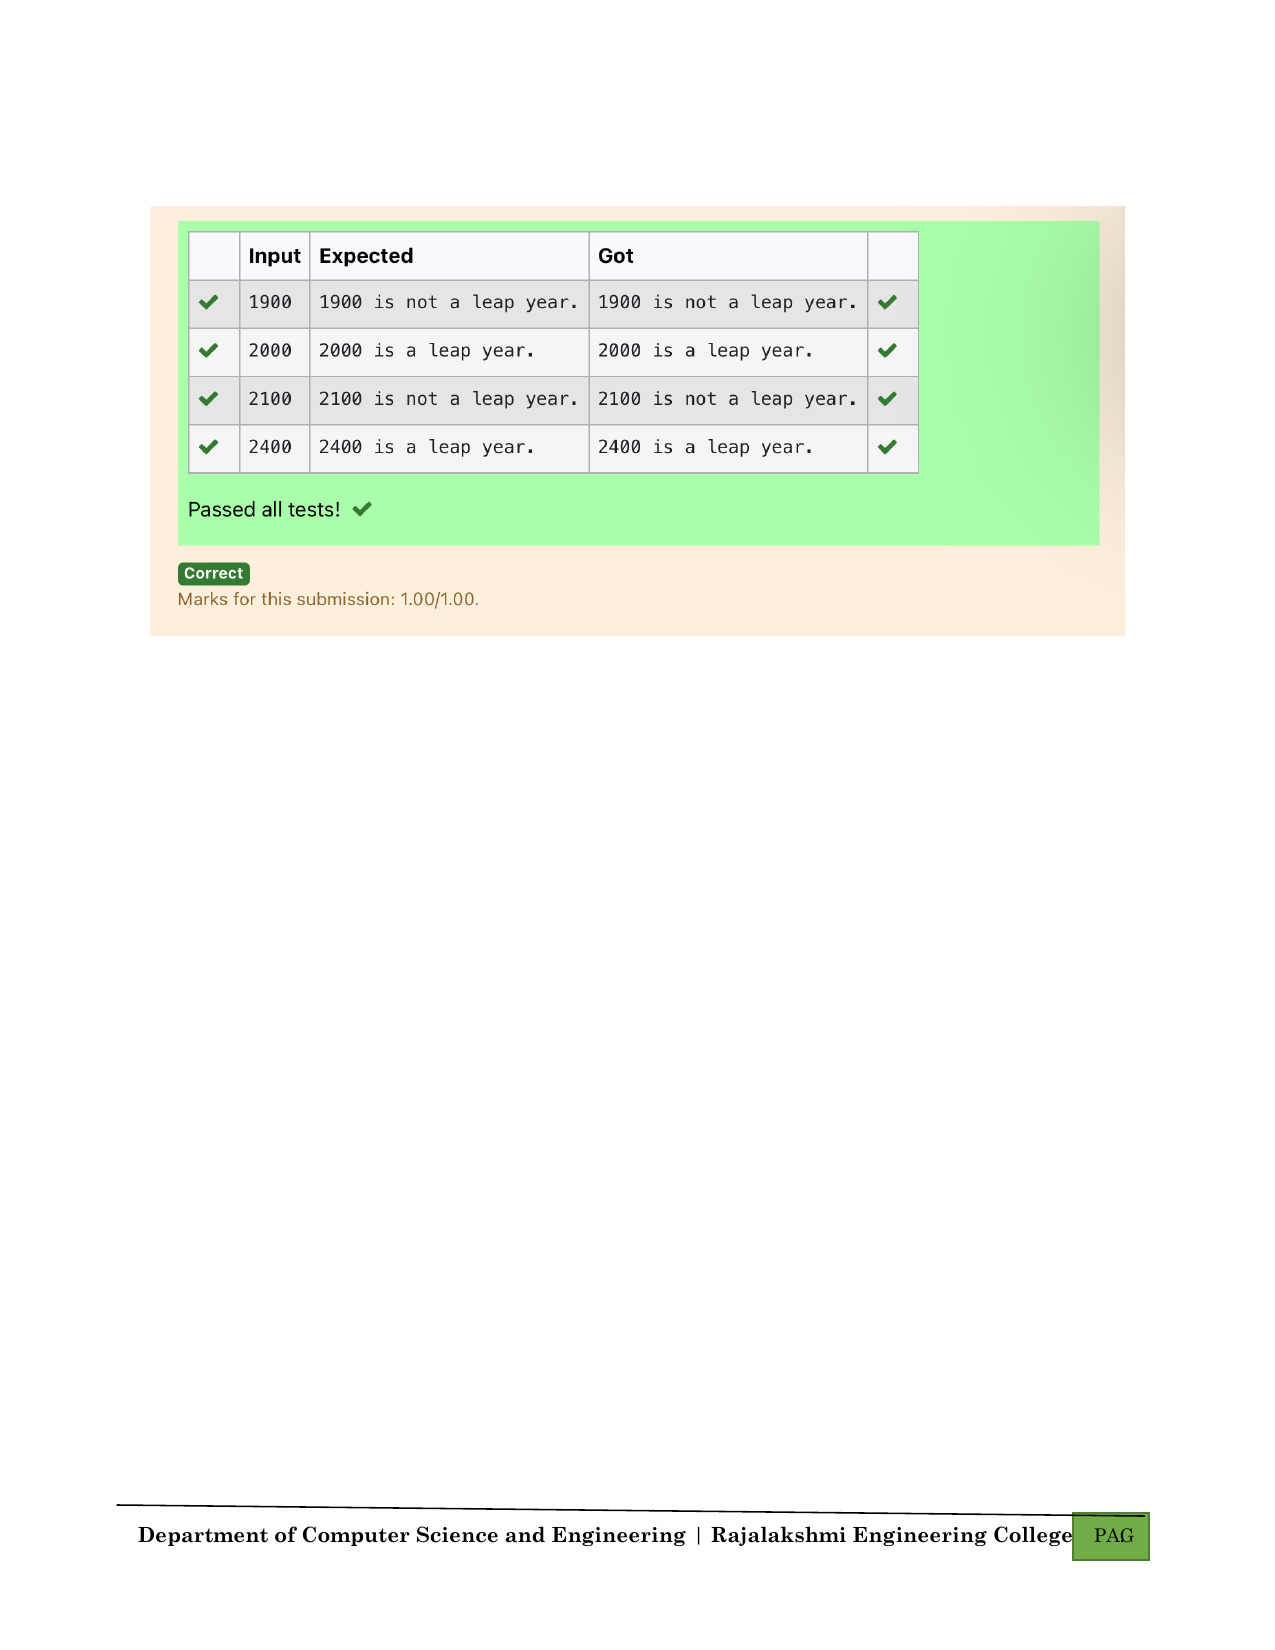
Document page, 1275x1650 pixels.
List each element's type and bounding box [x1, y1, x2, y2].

picture [150, 206, 1125, 636]
